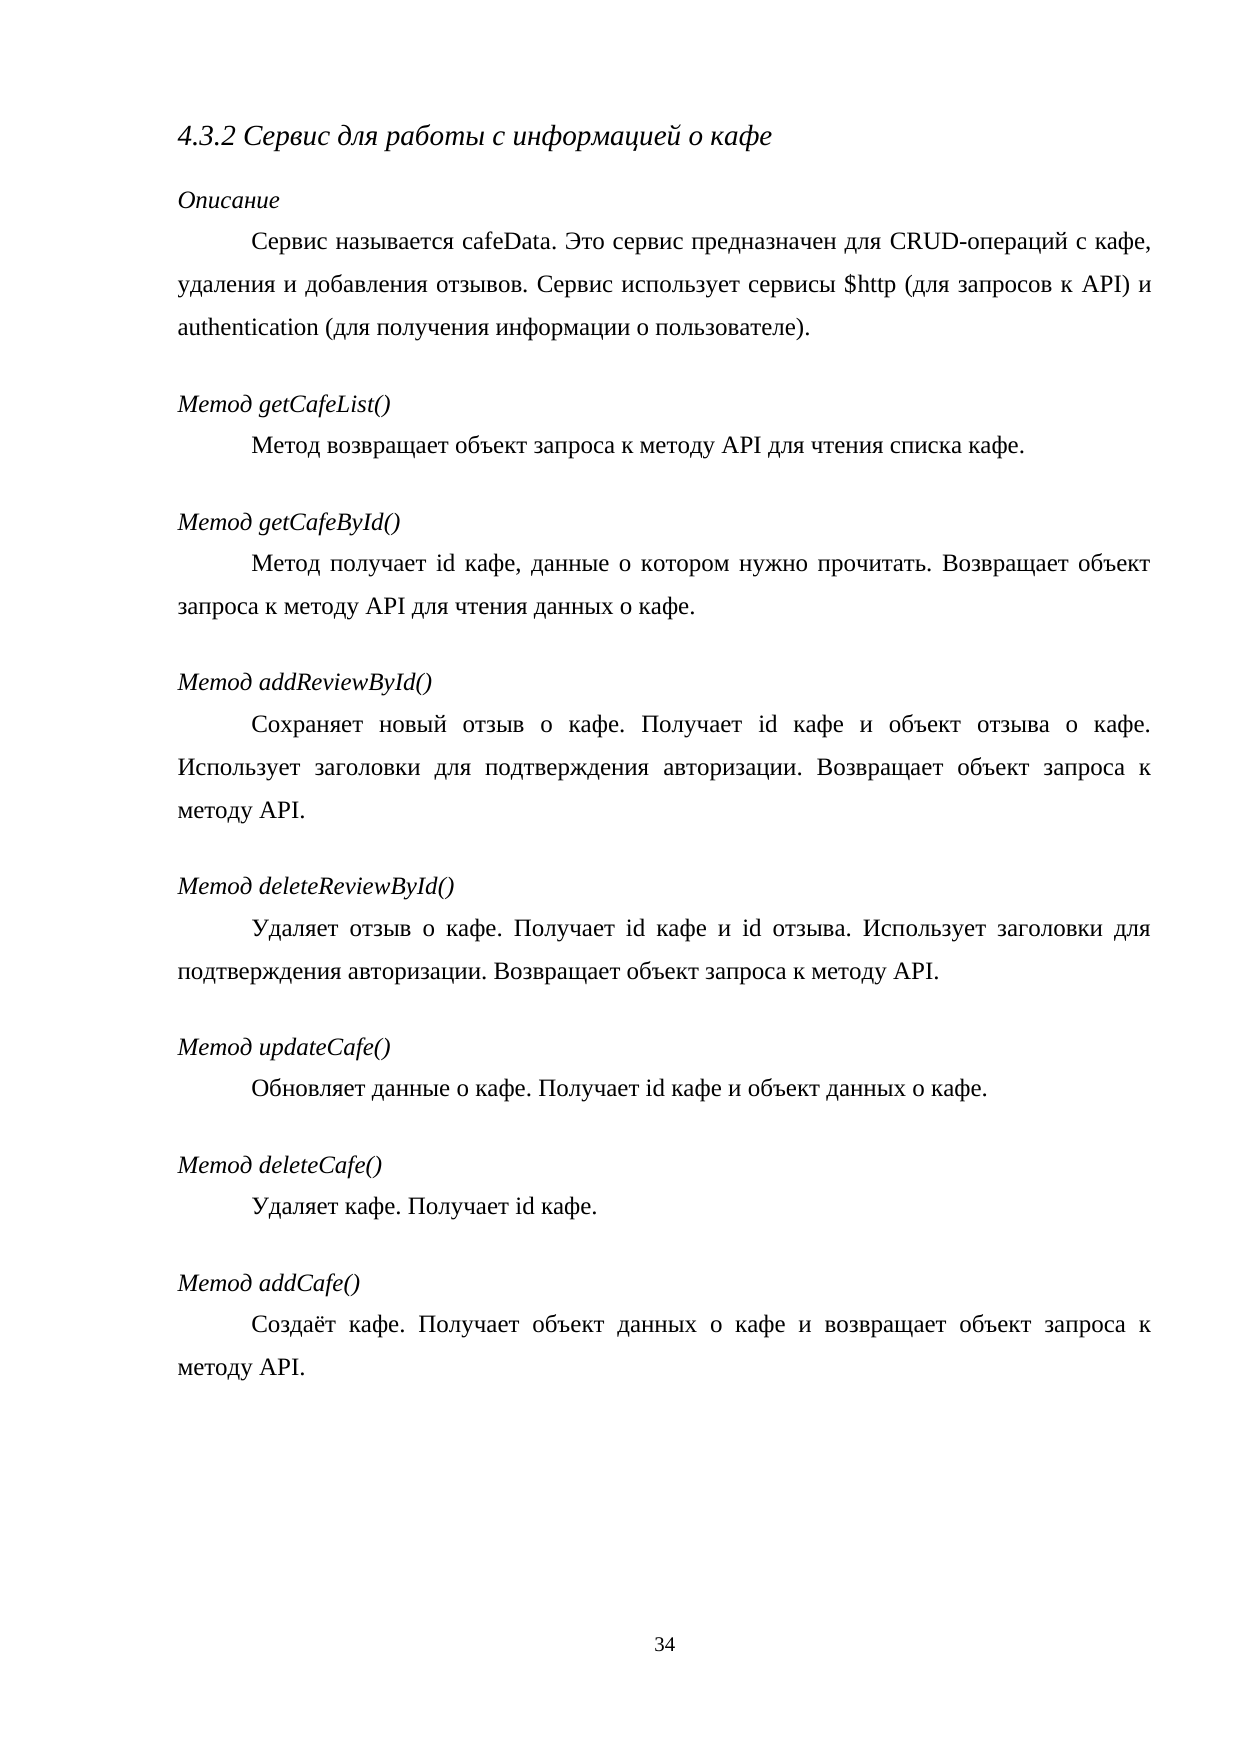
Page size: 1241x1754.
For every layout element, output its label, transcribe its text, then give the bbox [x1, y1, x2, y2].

subtitle Метод deleteCafe() [177, 1150, 1152, 1179]
text Сохраняет новый отзыв о кафе. Получает id кафе и объект отзыва о кафе. Использует заголовки для подтверждения авторизации. Возвращает объект запроса к методу API. [177, 709, 1152, 824]
text Удаляет кафе. Получает id кафе. [177, 1191, 1152, 1220]
subtitle Описание [177, 185, 1152, 214]
text Метод получает id кафе, данные о котором нужно прочитать. Возвращает объект запроса к методу API для чтения данных о кафе. [177, 548, 1152, 620]
subtitle Метод getCafeById() [177, 507, 1152, 535]
subtitle 4.3.2 Сервис для работы с информацией о кафе [177, 118, 1152, 152]
text Создаёт кафе. Получает объект данных о кафе и возвращает объект запроса к методу API. [177, 1309, 1152, 1381]
subtitle Метод addCafe() [177, 1268, 1152, 1296]
subtitle Метод deleteReviewById() [177, 871, 1152, 900]
text Метод возвращает объект запроса к методу API для чтения списка кафе. [177, 430, 1152, 459]
text Обновляет данные о кафе. Получает id кафе и объект данных о кафе. [177, 1073, 1152, 1102]
text Сервис называется cafeData. Это сервис предназначен для CRUD-операций с кафе, удаления и добавления отзывов. Сервис использует сервисы $http (для запросов к API) и authentication (для получения информации о пользователе). [177, 226, 1152, 341]
text Удаляет отзыв о кафе. Получает id кафе и id отзыва. Использует заголовки для подтверждения авторизации. Возвращает объект запроса к методу API. [177, 913, 1152, 984]
subtitle Метод addReviewById() [177, 667, 1152, 696]
subtitle Метод updateCafe() [177, 1032, 1152, 1061]
subtitle Метод getCafeList() [177, 389, 1152, 418]
